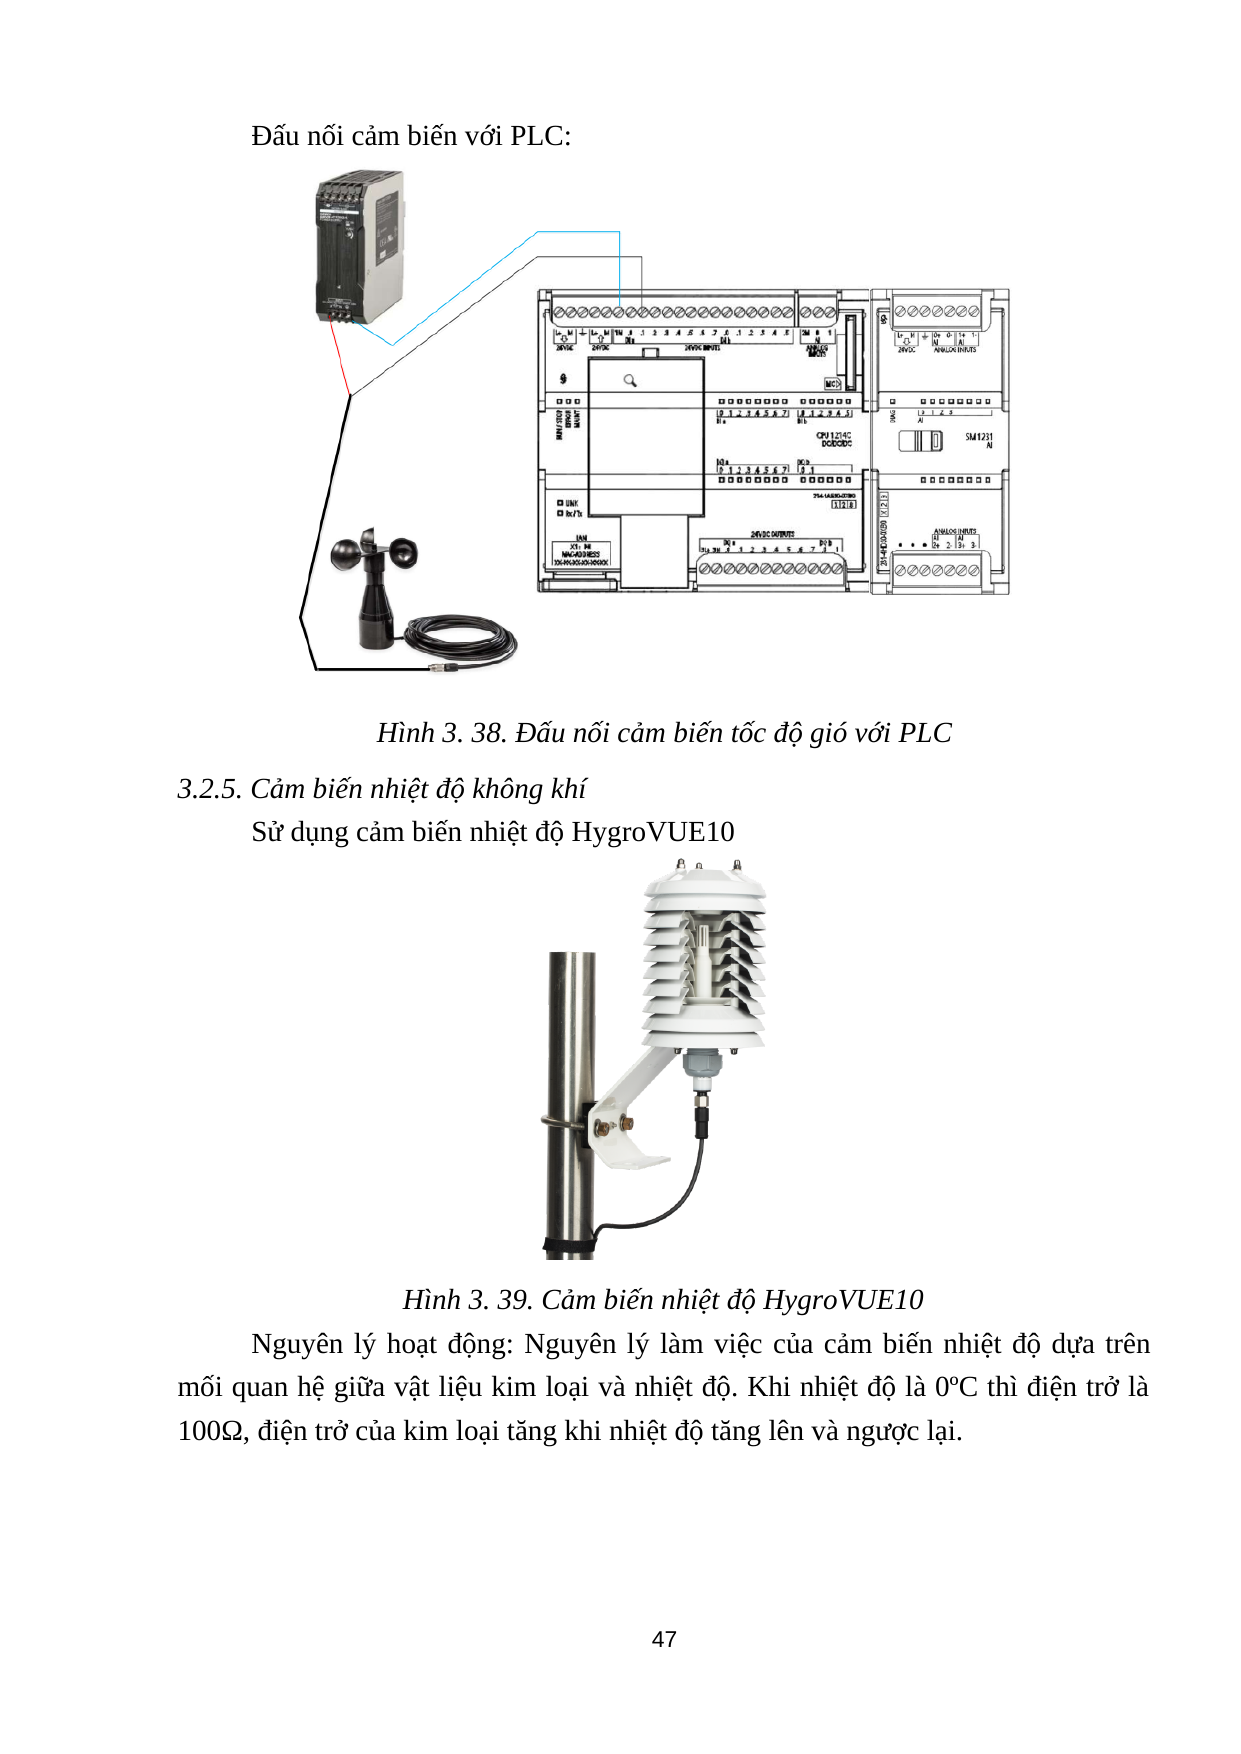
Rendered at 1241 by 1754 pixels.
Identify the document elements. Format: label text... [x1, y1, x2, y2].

text Hình 3. 38. Đấu nối cảm biến tốc độ gió với PLC [177, 715, 1152, 748]
text Hình 3. 39. Cảm biến nhiệt độ HygroVUE10 [177, 1282, 1152, 1316]
picture [540, 858, 767, 1260]
text Đấu nối cảm biến với PLC: [177, 118, 1152, 152]
text Nguyên lý hoạt động: Nguyên lý làm việc của cảm biến nhiệt độ dựa trên mối quan hệ giữa vật liệu kim loại và nhiệt độ. Khi nhiệt độ là 0ºC thì điện trở là 100Ω, điện trở của kim loại tăng khi nhiệt độ tăng lên và ngược lại. [177, 1326, 1152, 1447]
text Sử dụng cảm biến nhiệt độ HygroVUE10 [177, 814, 1152, 848]
text Cảm biến nhiệt độ không khí [177, 771, 1092, 804]
picture [287, 161, 1020, 693]
